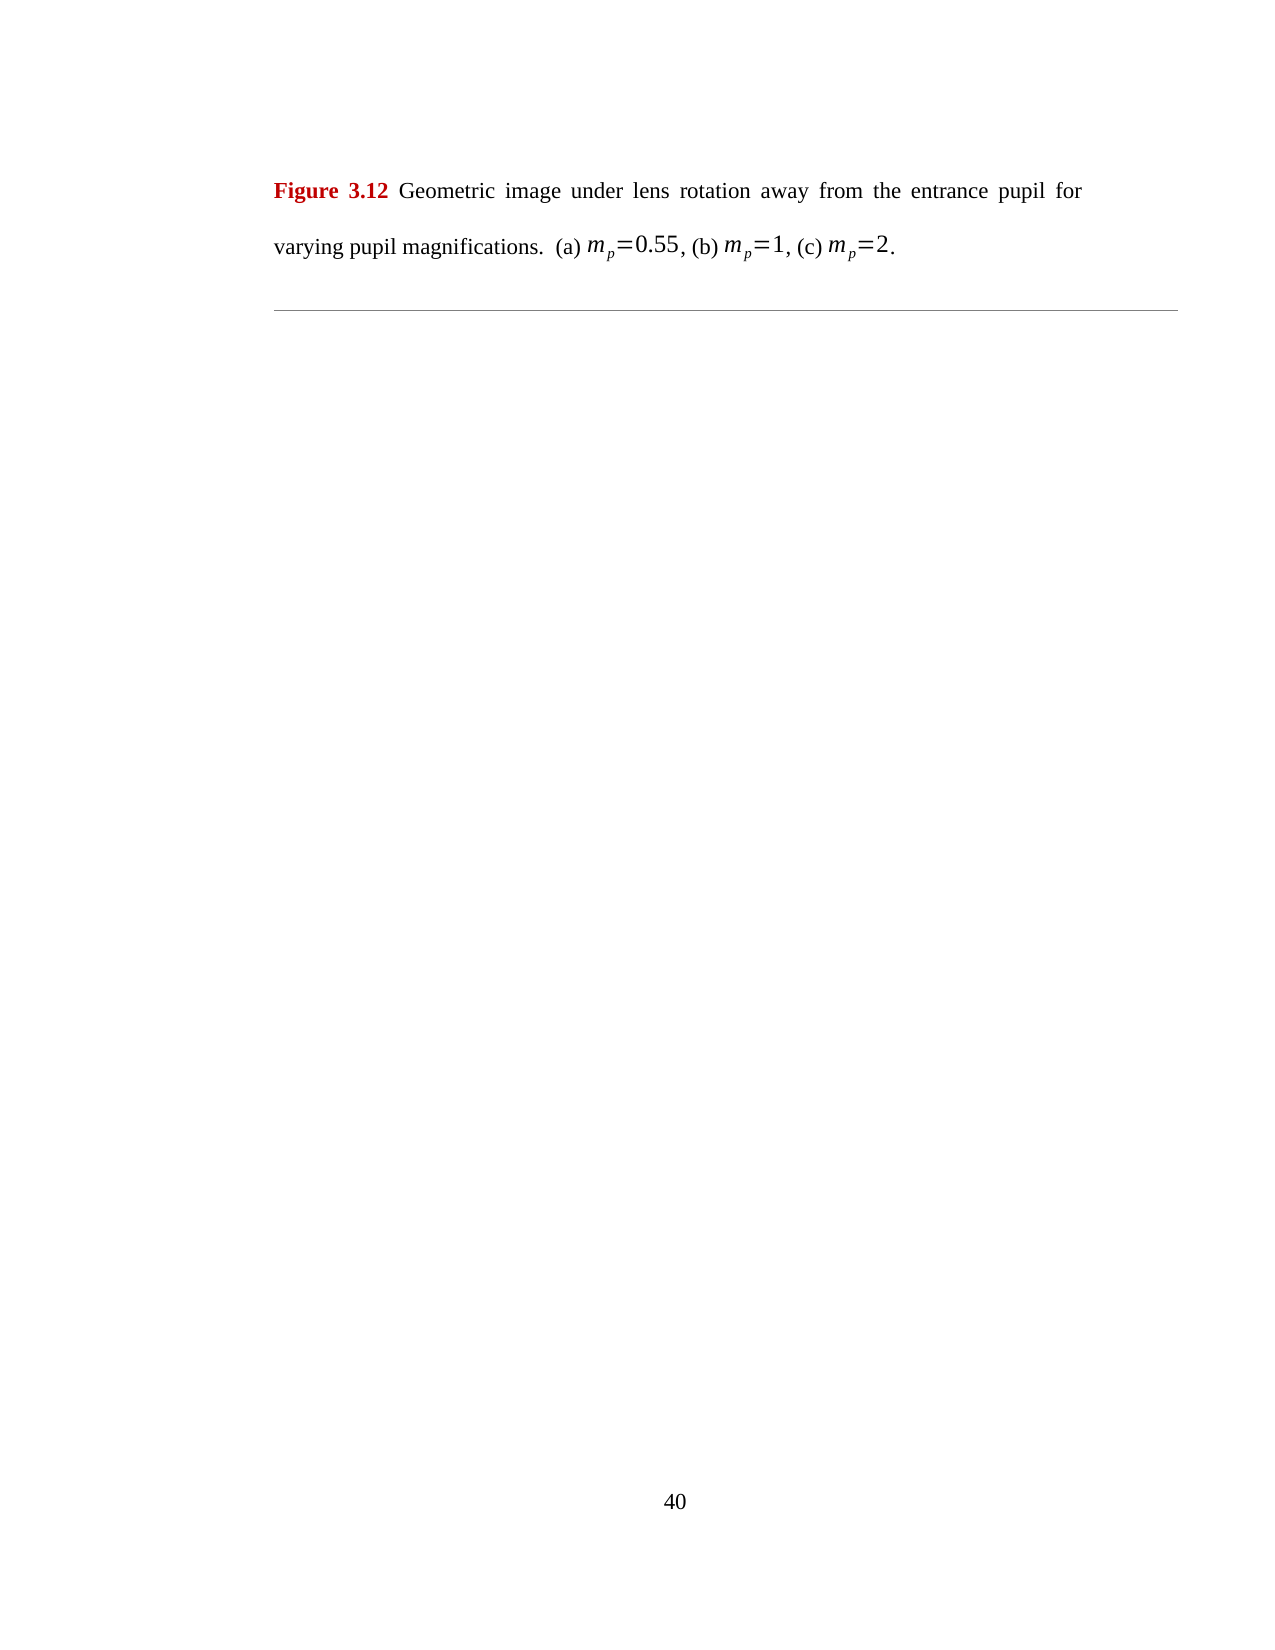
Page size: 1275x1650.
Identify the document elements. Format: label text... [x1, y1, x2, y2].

table_cell Figure 3.12 Geometric image under lens rotation away from the entrance pupil for varying pupil magnifications. (a) , (b) , (c) . [225, 165, 1125, 353]
